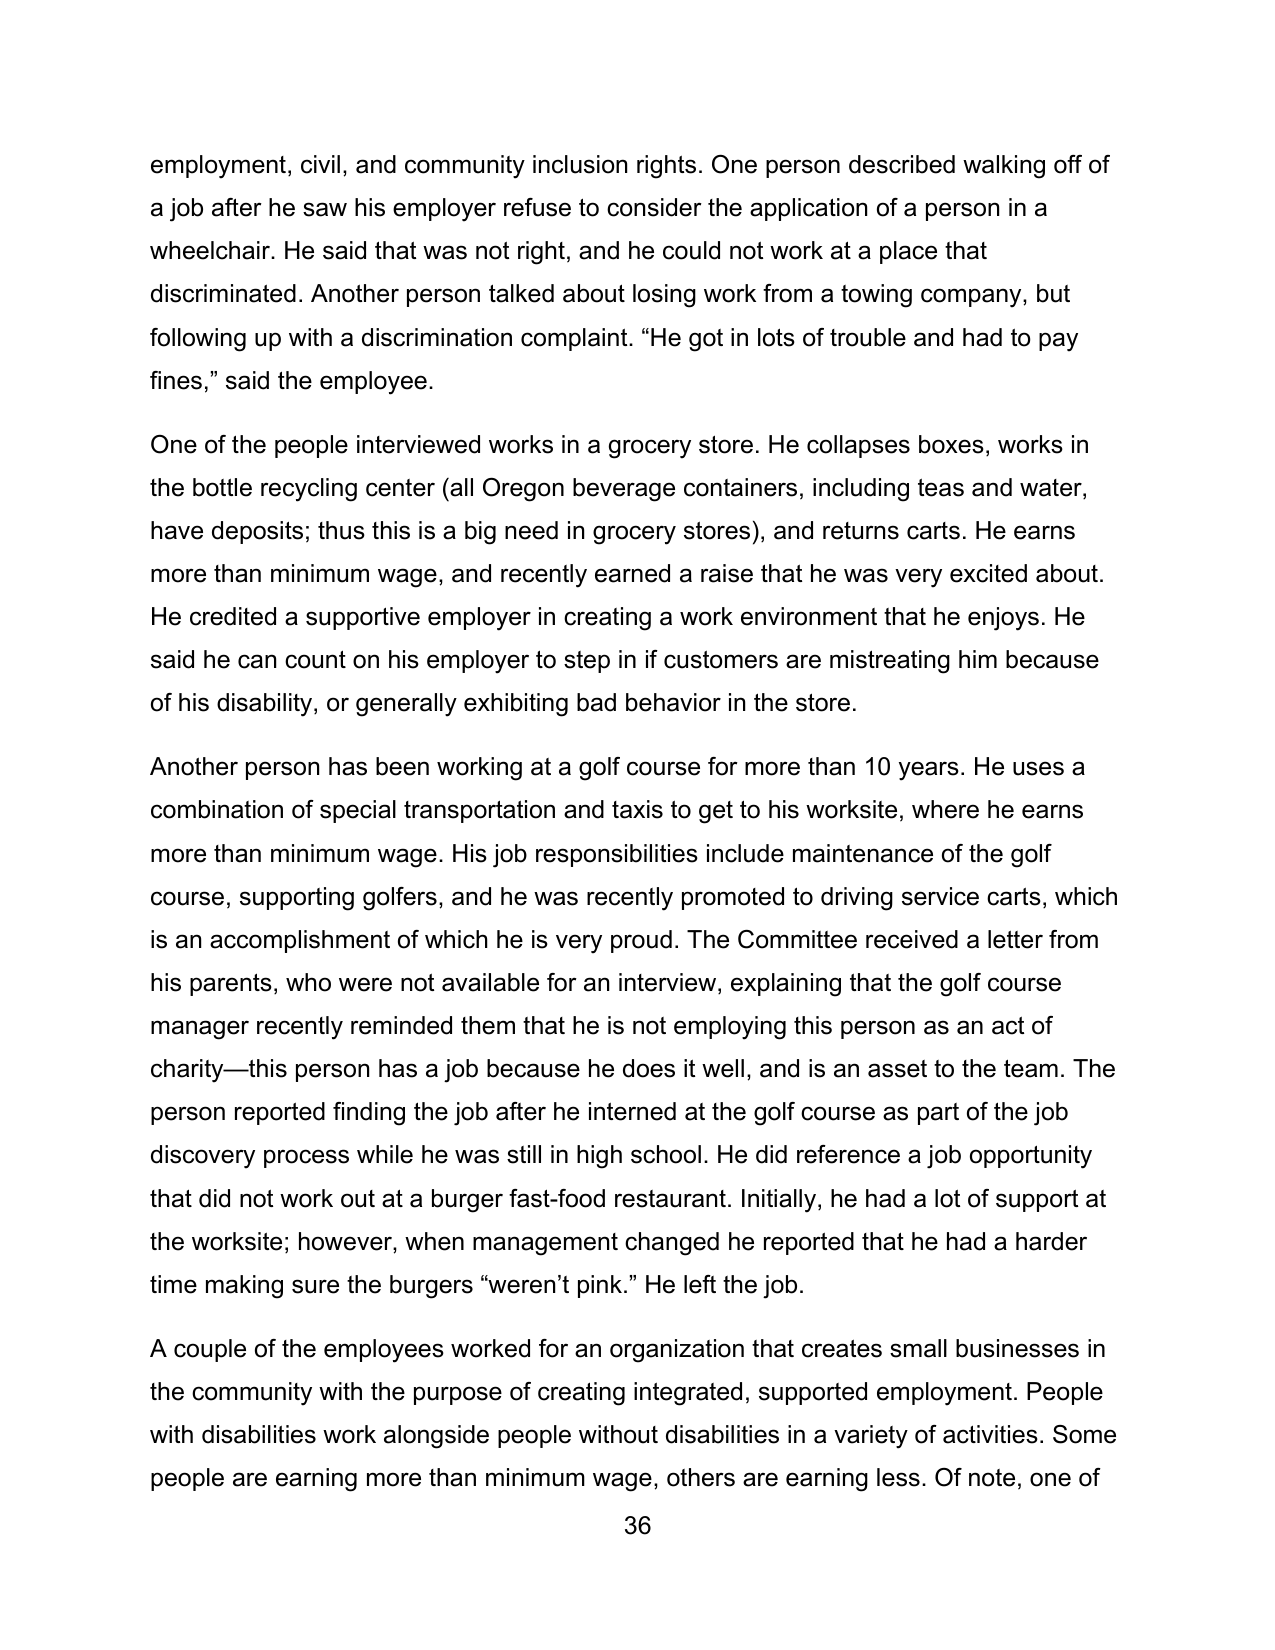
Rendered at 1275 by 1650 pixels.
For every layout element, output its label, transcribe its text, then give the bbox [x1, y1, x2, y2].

text Another person has been working at a golf course for more than 10 years. He uses a combination of special transportation and taxis to get to his worksite, where he earns more than minimum wage. His job responsibilities include maintenance of the golf course, supporting golfers, and he was recently promoted to driving service carts, which is an accomplishment of which he is very proud. The Committee received a letter from his parents, who were not available for an interview, explaining that the golf course manager recently reminded them that he is not employing this person as an act of charity—this person has a job because he does it well, and is an asset to the team. The person reported finding the job after he interned at the golf course as part of the job discovery process while he was still in high school. He did reference a job opportunity that did not work out at a burger fast-food restaurant. Initially, he had a lot of support at the worksite; however, when management changed he reported that he had a harder time making sure the burgers “weren’t pink.” He left the job. [150, 752, 1125, 1298]
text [150, 1334, 1125, 1492]
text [150, 150, 1125, 394]
text One of the people interviewed works in a grocery store. He collapses boxes, works in the bottle recycling center (all Oregon beverage containers, including teas and water, have deposits; thus this is a big need in grocery stores), and returns carts. He earns more than minimum wage, and recently earned a raise that he was very excited about. He credited a supportive employer in creating a work environment that he enjoys. He said he can count on his employer to step in if customers are mistreating him because of his disability, or generally exhibiting bad behavior in the store. [150, 429, 1125, 717]
